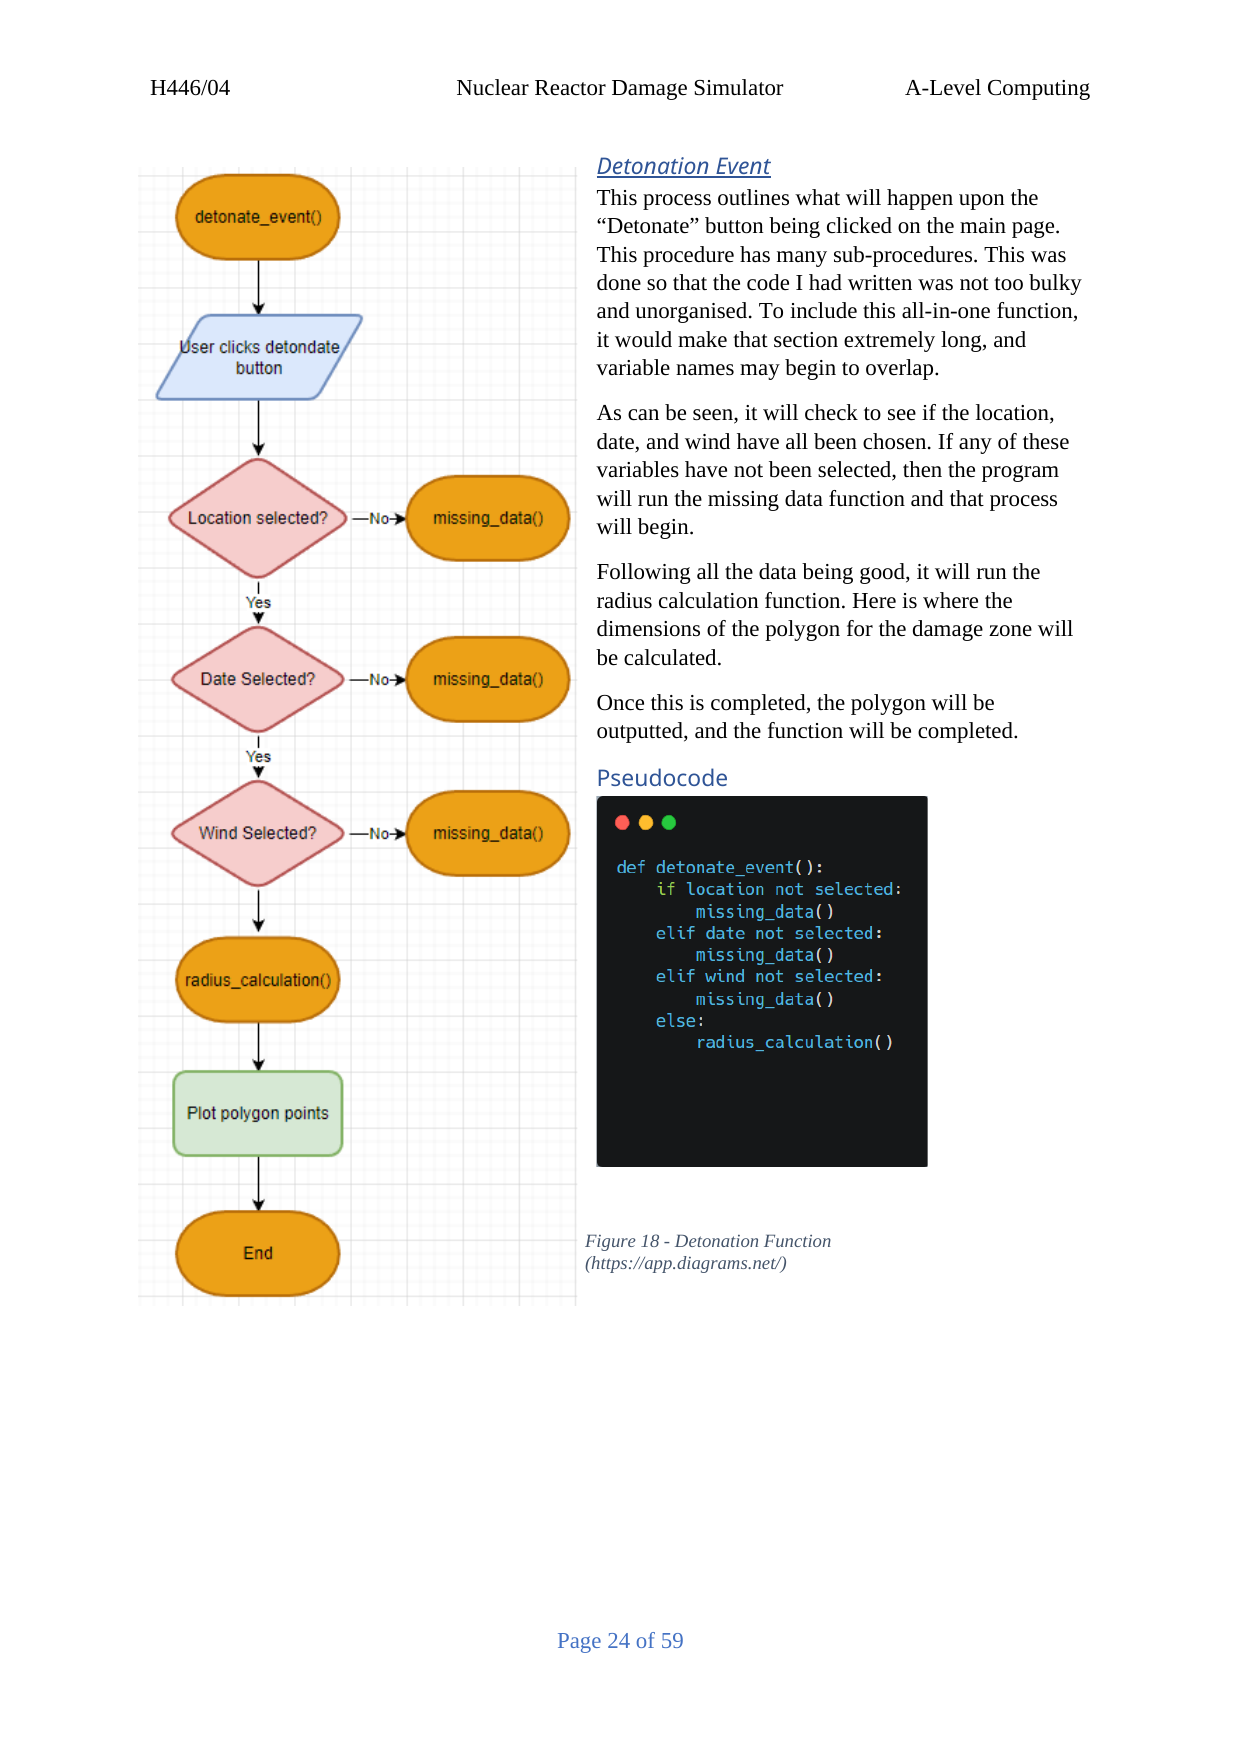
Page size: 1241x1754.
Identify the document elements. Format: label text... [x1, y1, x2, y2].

picture [595, 796, 927, 1167]
subtitle Detonation Event [150, 150, 1090, 181]
text This process outlines what will happen upon the “Detonate” button being clicked on the main page. This procedure has many sub-procedures. This was done so that the code I had written was not too bulky and unorganised. To include this all-in-one function, it would make that section extremely long, and variable names may begin to overlap. [577, 184, 1090, 381]
text Following all the data being good, it will run the radius calculation function. Here is where the dimensions of the polygon for the damage zone will be calculated. [577, 558, 1090, 670]
text As can be seen, it will check to see if the location, date, and wind have all been chosen. If any of these variables have not been selected, then the program will run the missing data function and that process will begin. [577, 399, 1090, 539]
subtitle Pseudocode [577, 762, 1090, 793]
picture [136, 167, 577, 1301]
text Once this is completed, the polygon will be outputted, and the function will be completed. [577, 689, 1090, 743]
